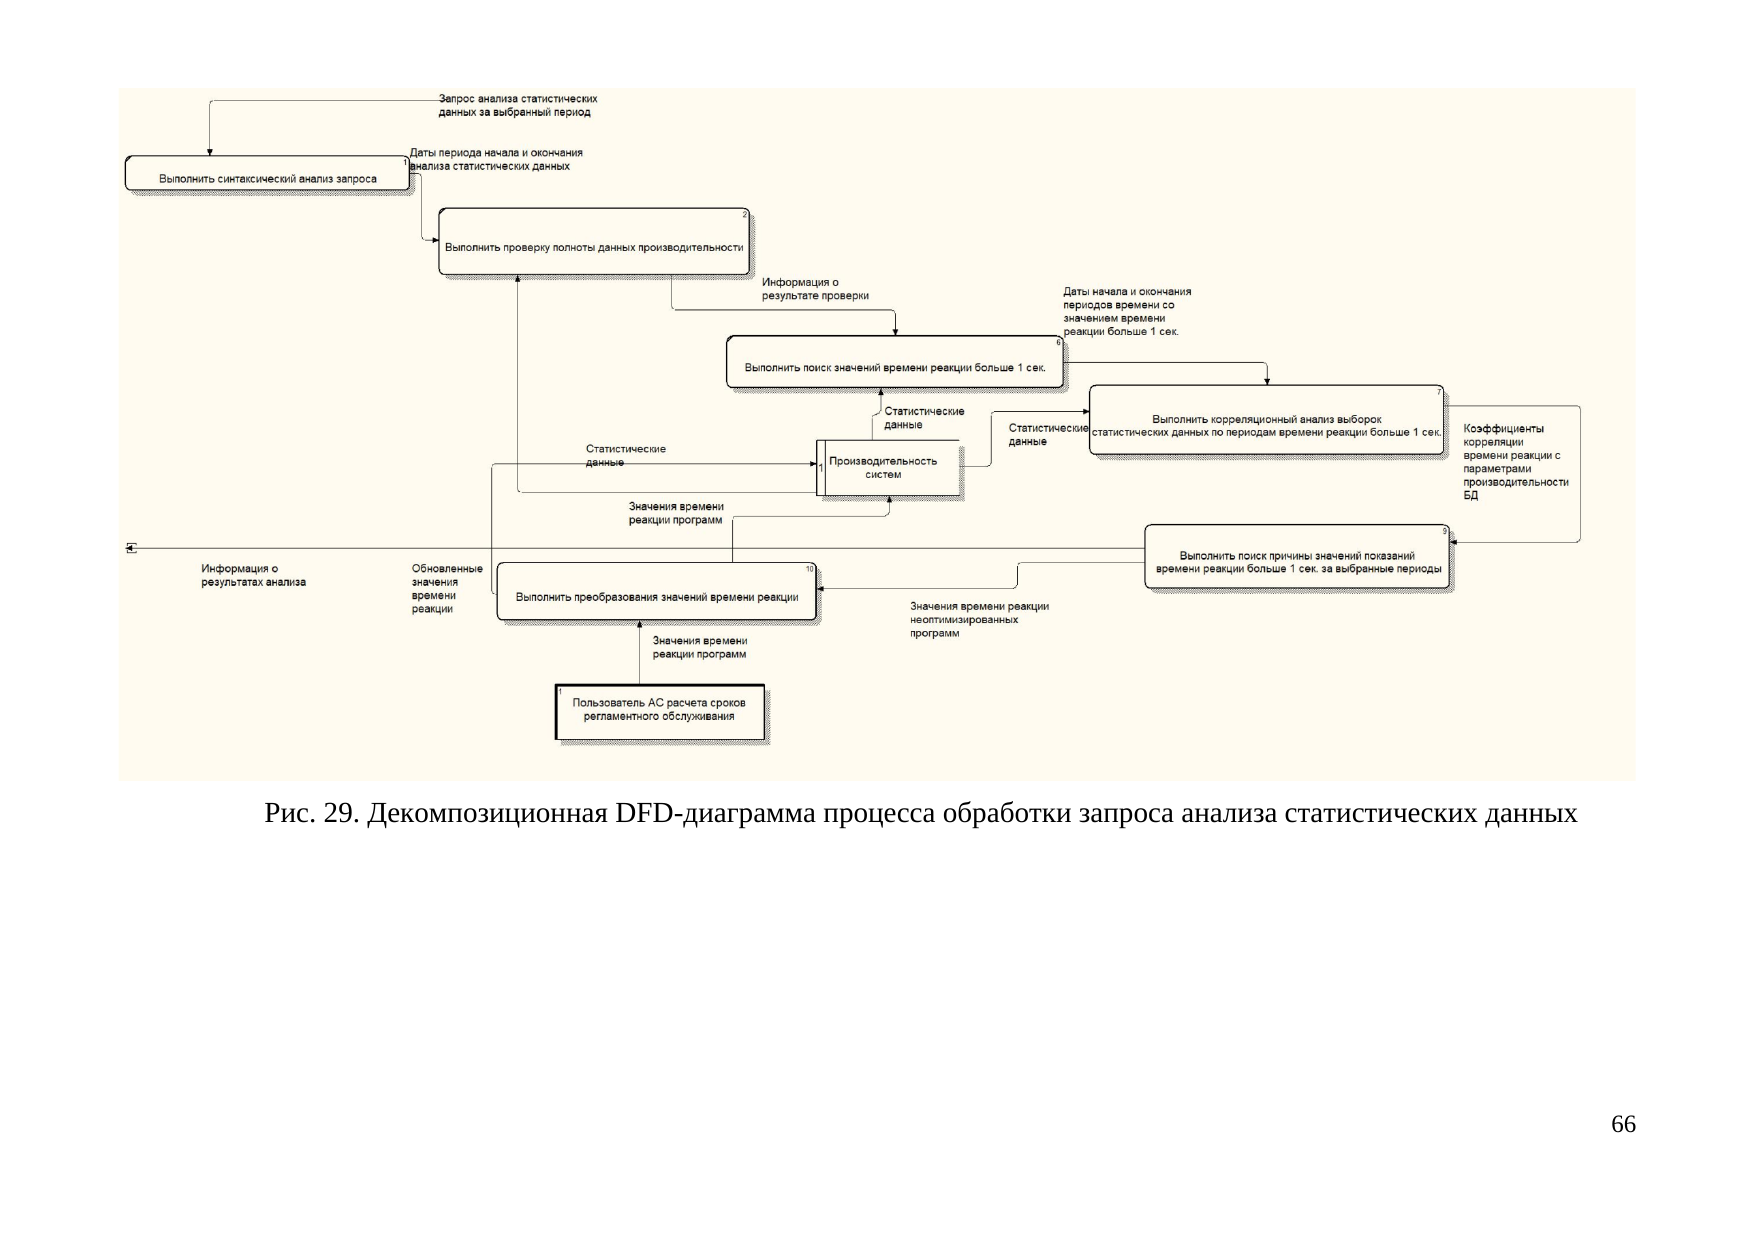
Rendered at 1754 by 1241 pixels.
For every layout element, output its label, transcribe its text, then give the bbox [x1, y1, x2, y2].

list Рис. 29. Декомпозиционная DFD-диаграмма процесса обработки запроса анализа статистических данных [118, 795, 1636, 829]
picture [118, 88, 1636, 781]
